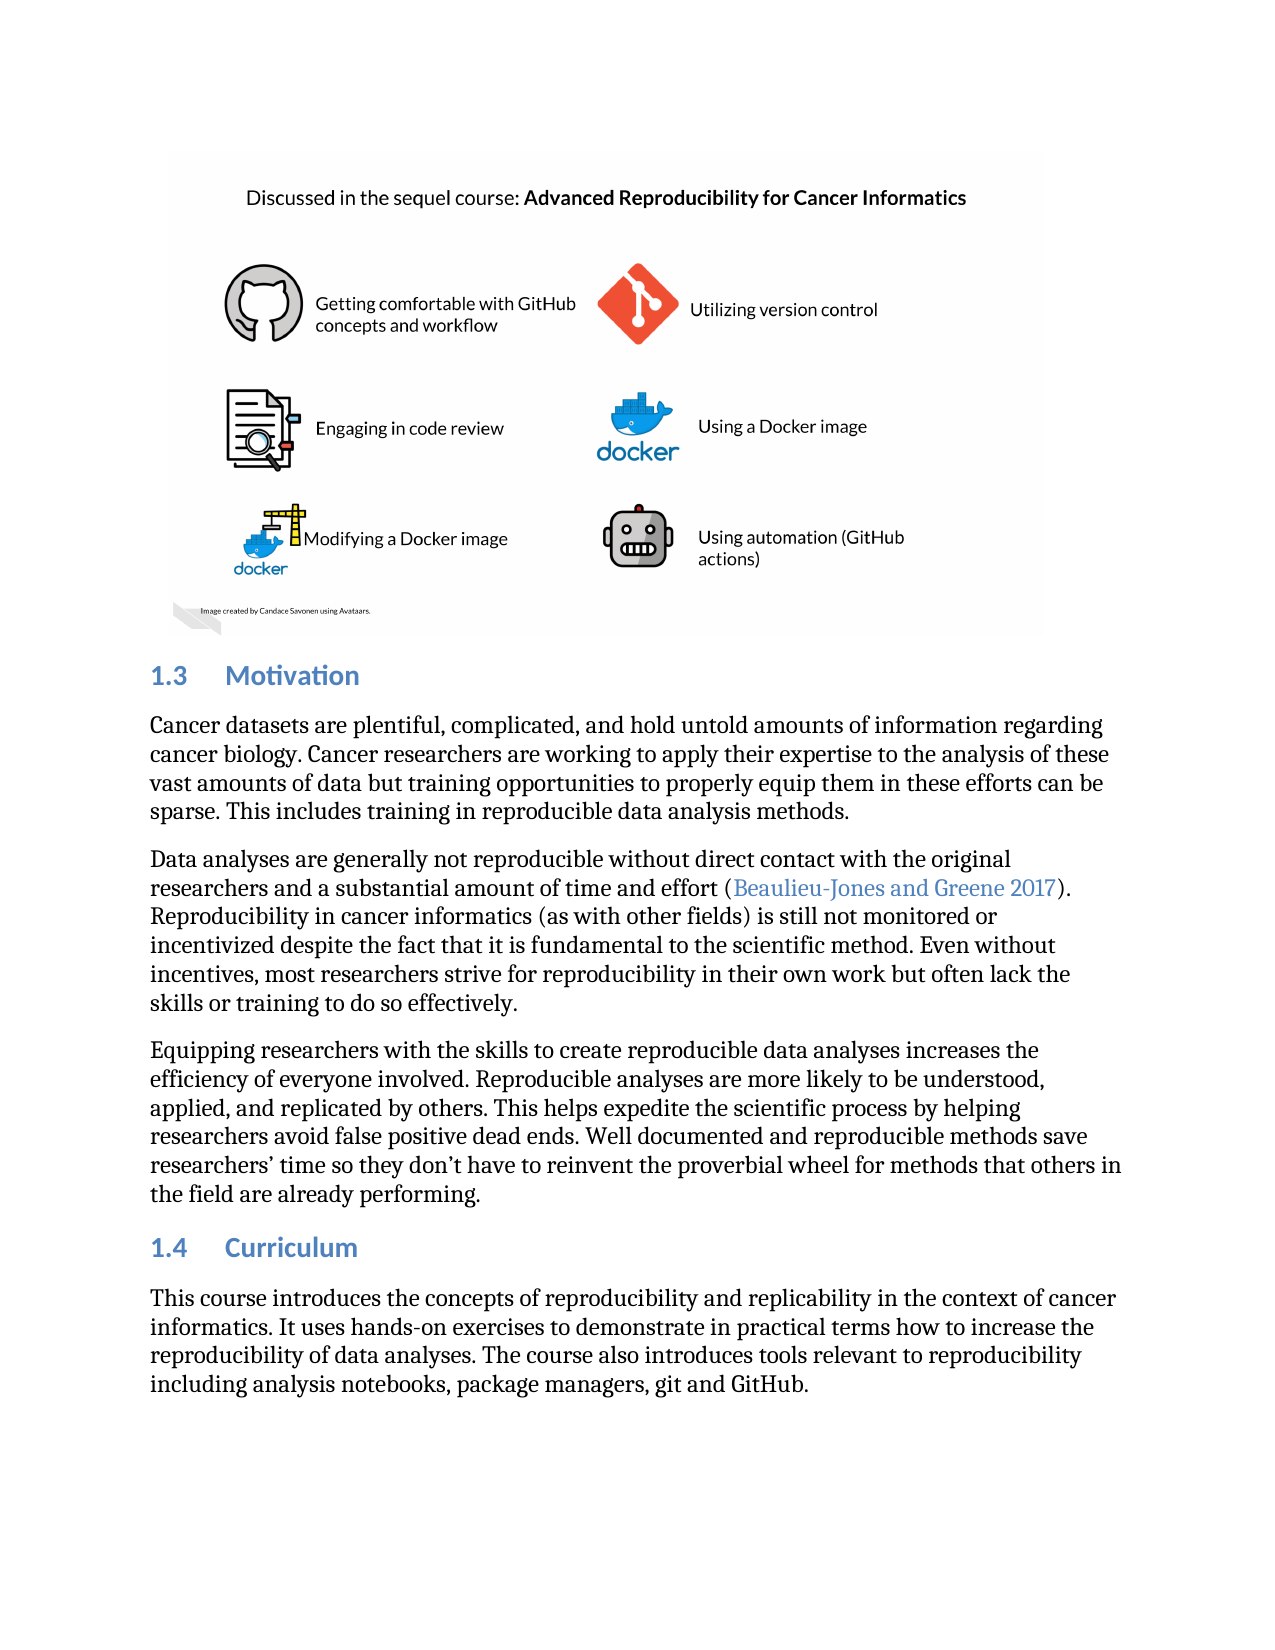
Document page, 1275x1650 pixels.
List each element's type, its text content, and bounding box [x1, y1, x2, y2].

subtitle 1.3 Motivation [150, 657, 1125, 692]
text Equipping researchers with the skills to create reproducible data analyses increases the efficiency of everyone involved. Reproducible analyses are more likely to be understood, applied, and replicated by others. This helps expedite the scientific process by helping researchers avoid false positive dead ends. Well documented and reproducible methods save researchers’ time so they don’t have to reinvent the proverbial wheel for methods that others in the field are already performing. [150, 1036, 1125, 1208]
text Cancer datasets are plentiful, complicated, and hold untold amounts of information regarding cancer biology. Cancer researchers are working to apply their expertise to the analysis of these vast amounts of data but training opportunities to properly equip them in these efforts can be sparse. This includes training in reproducible data analysis methods. [150, 711, 1125, 826]
text This course introduces the concepts of reproducibility and replicability in the context of cancer informatics. It uses hands-on exercises to demonstrate in practical terms how to increase the reproducibility of data analyses. The course also introduces tools relevant to reproducibility including analysis notebooks, package managers, git and GitHub. [150, 1284, 1125, 1399]
text Data analyses are generally not reproducible without direct contact with the original researchers and a substantial amount of time and effort (Beaulieu-Jones and Greene 2017). Reproducibility in cancer informatics (as with other fields) is still not monitored or incentivized despite the fact that it is fundamental to the scientific method. Even without incentives, most researchers strive for reproducibility in their own work but often lack the skills or training to do so effectively. [150, 845, 1125, 1017]
subtitle 1.4 Curriculum [150, 1229, 1125, 1265]
picture [168, 150, 1044, 636]
